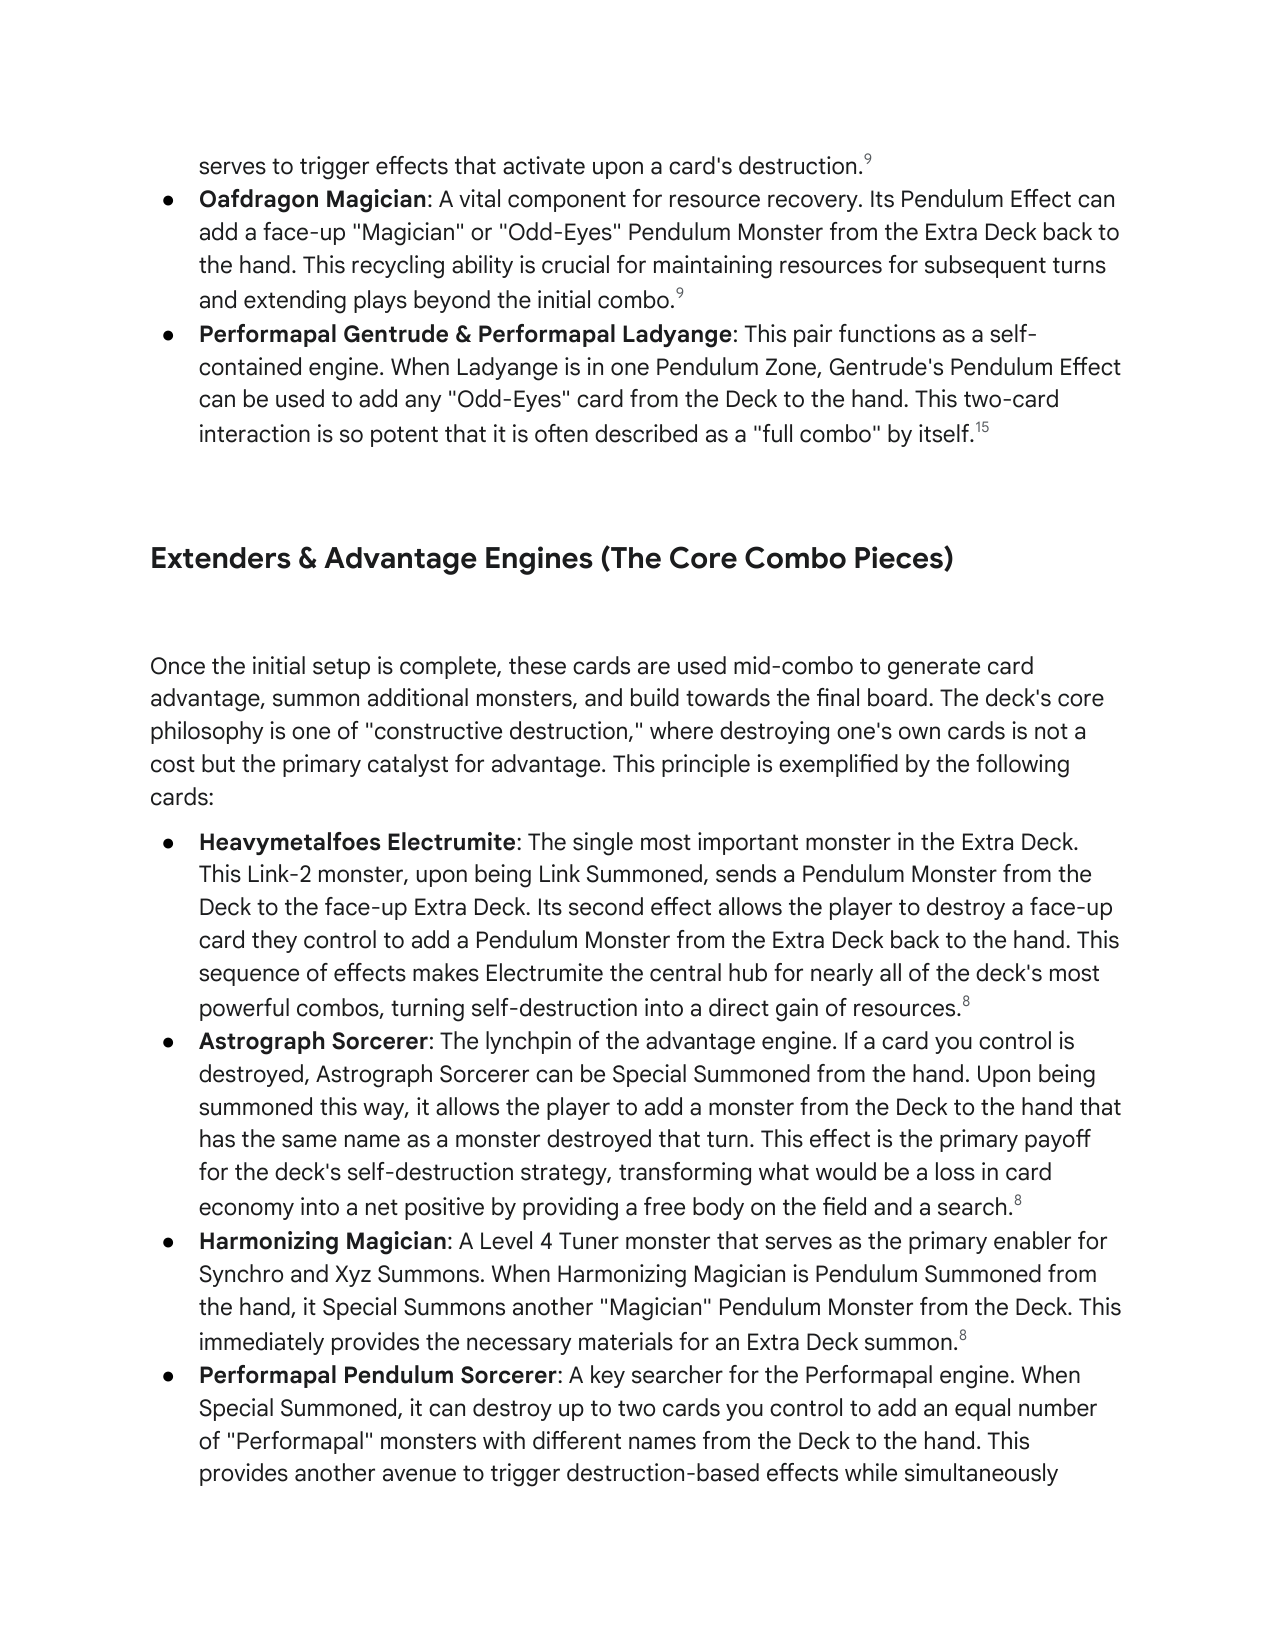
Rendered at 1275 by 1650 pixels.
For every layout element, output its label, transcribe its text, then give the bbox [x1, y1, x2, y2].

list Heavymetalfoes Electrumite: The single most important monster in the Extra Deck. This Link-2 monster, upon being Link Summoned, sends a Pendulum Monster from the Deck to the face-up Extra Deck. Its second effect allows the player to destroy a face-up card they control to add a Pendulum Monster from the Extra Deck back to the hand. This sequence of effects makes Electrumite the central hub for nearly all of the deck's most powerful combos, turning self-destruction into a direct gain of resources.8 [161, 828, 1125, 1023]
list Performapal Gentrude & Performapal Ladyange: This pair functions as a self-contained engine. When Ladyange is in one Pendulum Zone, Gentrude's Pendulum Effect can be used to add any "Odd-Eyes" card from the Deck to the hand. This two-card interaction is so potent that it is often described as a "full combo" by itself.15 [161, 320, 1125, 450]
list Oafdragon Magician: A vital component for resource recovery. Its Pendulum Effect can add a face-up "Magician" or "Odd-Eyes" Pendulum Monster from the Extra Deck back to the hand. This recycling ability is crucial for maintaining resources for subsequent turns and extending plays beyond the initial combo.9 [161, 186, 1125, 316]
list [161, 1362, 1125, 1488]
list Astrograph Sorcerer: The lynchpin of the advantage engine. If a card you control is destroyed, Astrograph Sorcerer can be Special Summoned from the hand. Upon being summoned this way, it allows the player to add a monster from the Deck to the hand that has the same name as a monster destroyed that turn. This effect is the primary payoff for the deck's self-destruction strategy, transforming what would be a loss in card economy into a net positive by providing a free body on the field and a search.8 [161, 1028, 1125, 1223]
text Once the initial setup is complete, these cards are used mid-combo to generate card advantage, summon additional monsters, and build towards the final board. The deck's core philosophy is one of "constructive destruction," where destroying one's own cards is not a cost but the primary catalyst for advantage. This principle is exemplified by the following cards: [150, 652, 1125, 811]
subtitle Extenders & Advantage Engines (The Core Combo Pieces) [150, 540, 1125, 577]
list Harmonizing Magician: A Level 4 Tuner monster that serves as the primary enabler for Synchro and Xyz Summons. When Harmonizing Magician is Pendulum Summoned from the hand, it Special Summons another "Magician" Pendulum Monster from the Deck. This immediately provides the necessary materials for an Extra Deck summon.8 [161, 1227, 1125, 1357]
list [161, 150, 1125, 181]
